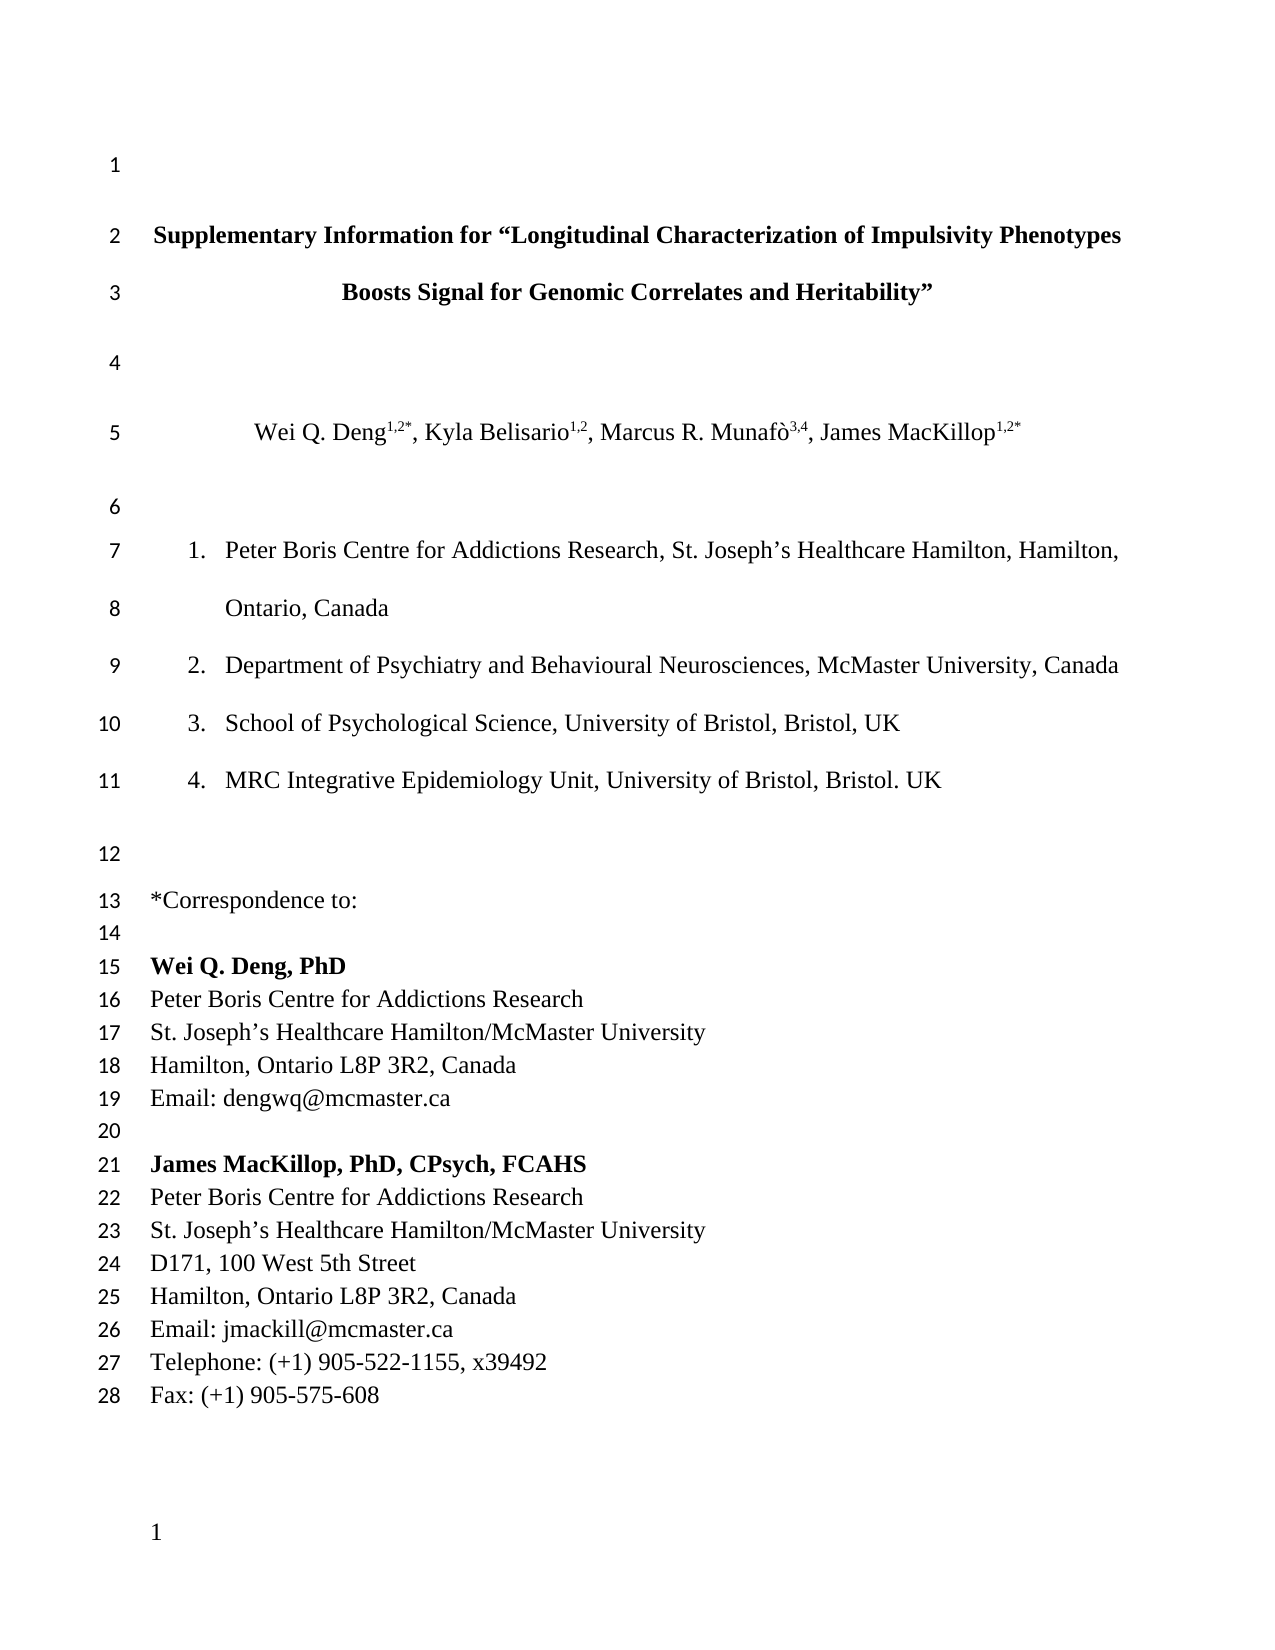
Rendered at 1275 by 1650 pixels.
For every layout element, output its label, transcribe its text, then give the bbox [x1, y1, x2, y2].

text Email: jmackill@mcmaster.ca [150, 1314, 1125, 1343]
text St. Joseph’s Healthcare Hamilton/McMaster University [150, 1017, 1125, 1046]
text Peter Boris Centre for Addictions Research [150, 984, 1125, 1013]
text Wei Q. Deng1,2*, Kyla Belisario1,2, Marcus R. Munafò3,4, James MacKillop1,2* [150, 417, 1125, 446]
list School of Psychological Science, University of Bristol, Bristol, UK [187, 708, 1125, 736]
text Email: dengwq@mcmaster.ca [150, 1083, 1125, 1112]
text St. Joseph’s Healthcare Hamilton/McMaster University [150, 1215, 1125, 1244]
text *Correspondence to: [150, 885, 1125, 914]
text James MacKillop, PhD, CPsych, FCAHS [150, 1149, 1125, 1178]
text Peter Boris Centre for Addictions Research [150, 1182, 1125, 1211]
text Hamilton, Ontario L8P 3R2, Canada [150, 1050, 1125, 1079]
text Hamilton, Ontario L8P 3R2, Canada [150, 1281, 1125, 1310]
list Department of Psychiatry and Behavioural Neurosciences, McMaster University, Canada [187, 650, 1125, 679]
text D171, 100 West 5th Street [150, 1248, 1125, 1277]
list Peter Boris Centre for Addictions Research, St. Joseph’s Healthcare Hamilton, Hamilton, Ontario, Canada [187, 535, 1125, 621]
text Telephone: (+1) 905-522-1155, x39492 [150, 1347, 1125, 1376]
text Wei Q. Deng, PhD [150, 951, 1125, 980]
text Supplementary Information for “Longitudinal Characterization of Impulsivity Phenotypes Boosts Signal for Genomic Correlates and Heritability” [150, 220, 1125, 306]
text Fax: (+1) 905-575-608 [150, 1380, 1125, 1409]
list MRC Integrative Epidemiology Unit, University of Bristol, Bristol. UK [187, 765, 1125, 794]
